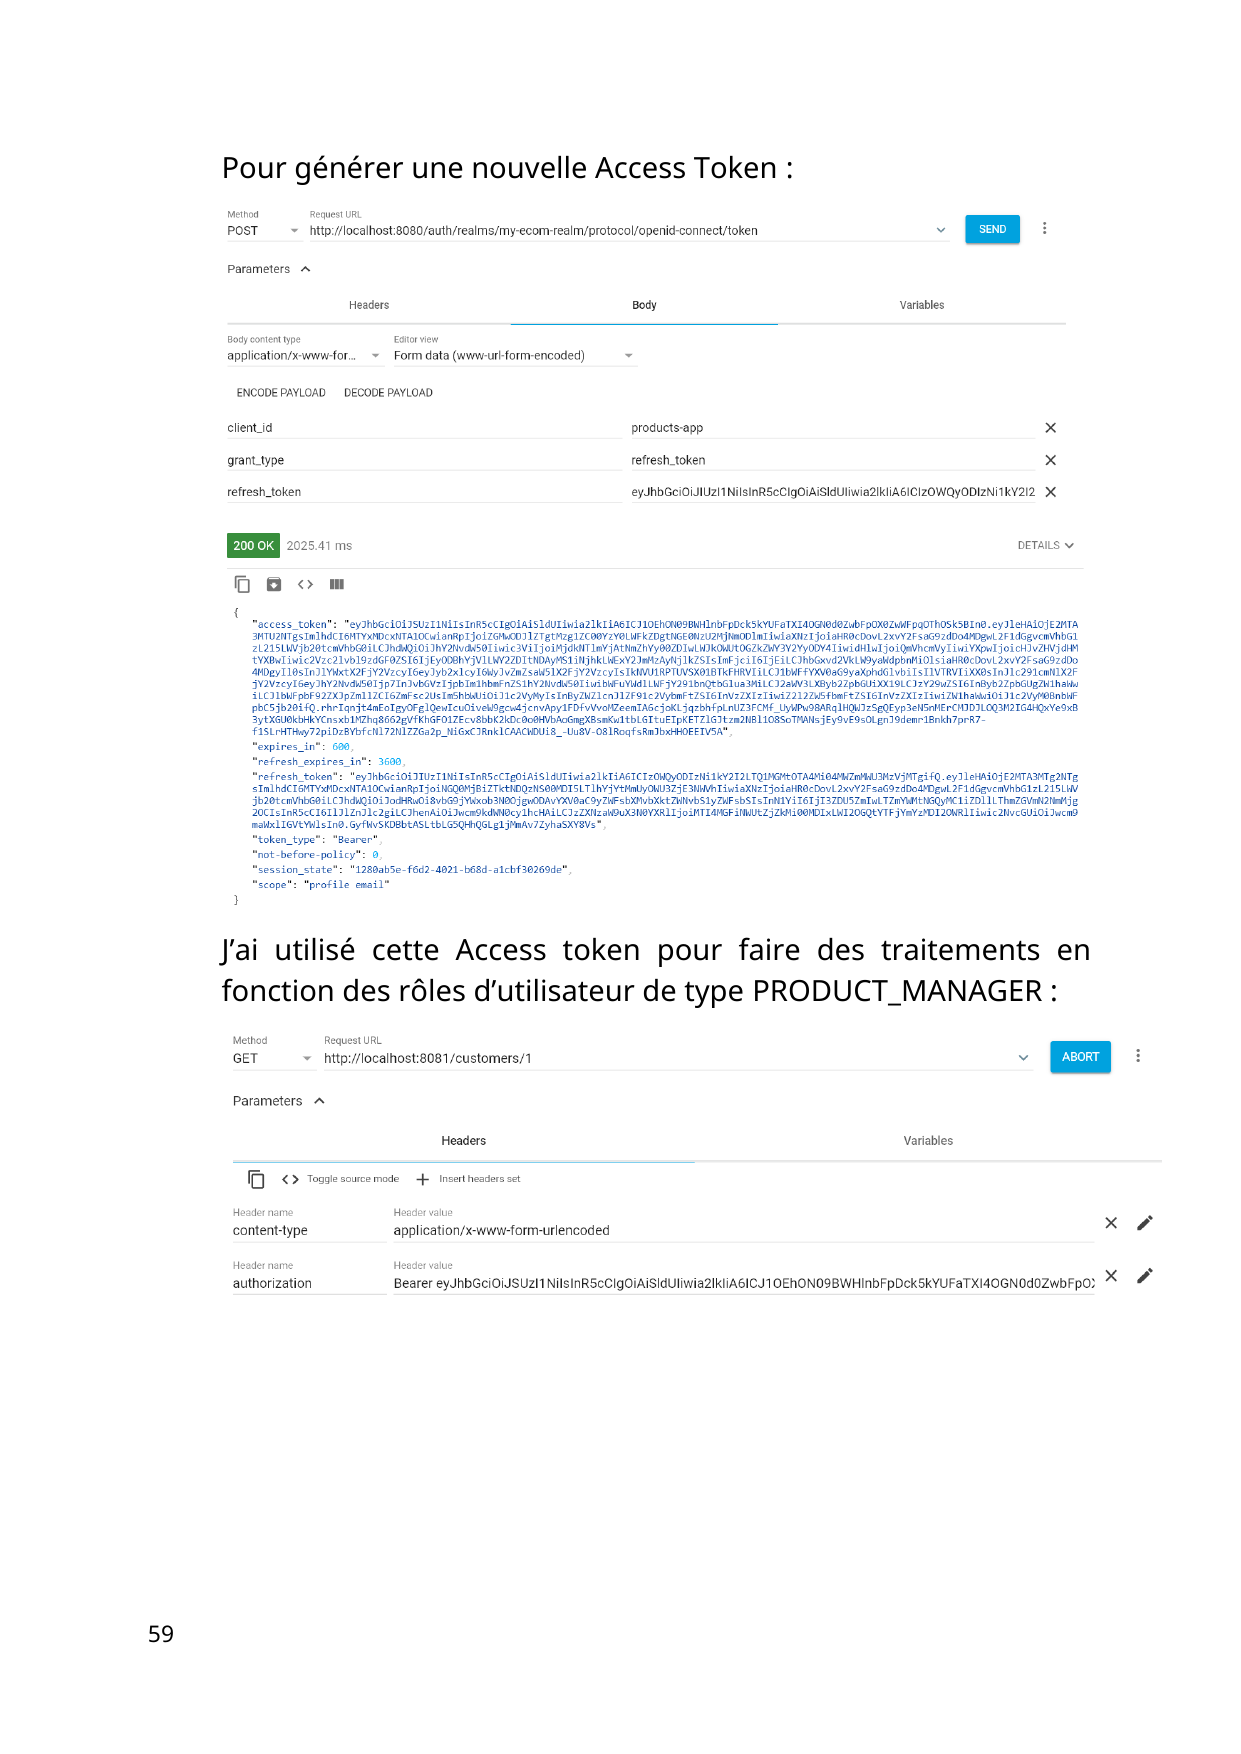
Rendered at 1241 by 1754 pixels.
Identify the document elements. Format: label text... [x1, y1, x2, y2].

text J’ai utilisé cette Access token pour faire des traitements en fonction des rôles d’utilisateur de type PRODUCT_MANAGER : [221, 929, 1093, 1010]
picture [221, 527, 1084, 911]
picture [221, 1028, 1167, 1314]
picture [221, 206, 1084, 510]
text Pour générer une nouvelle Access Token : [221, 148, 1093, 187]
